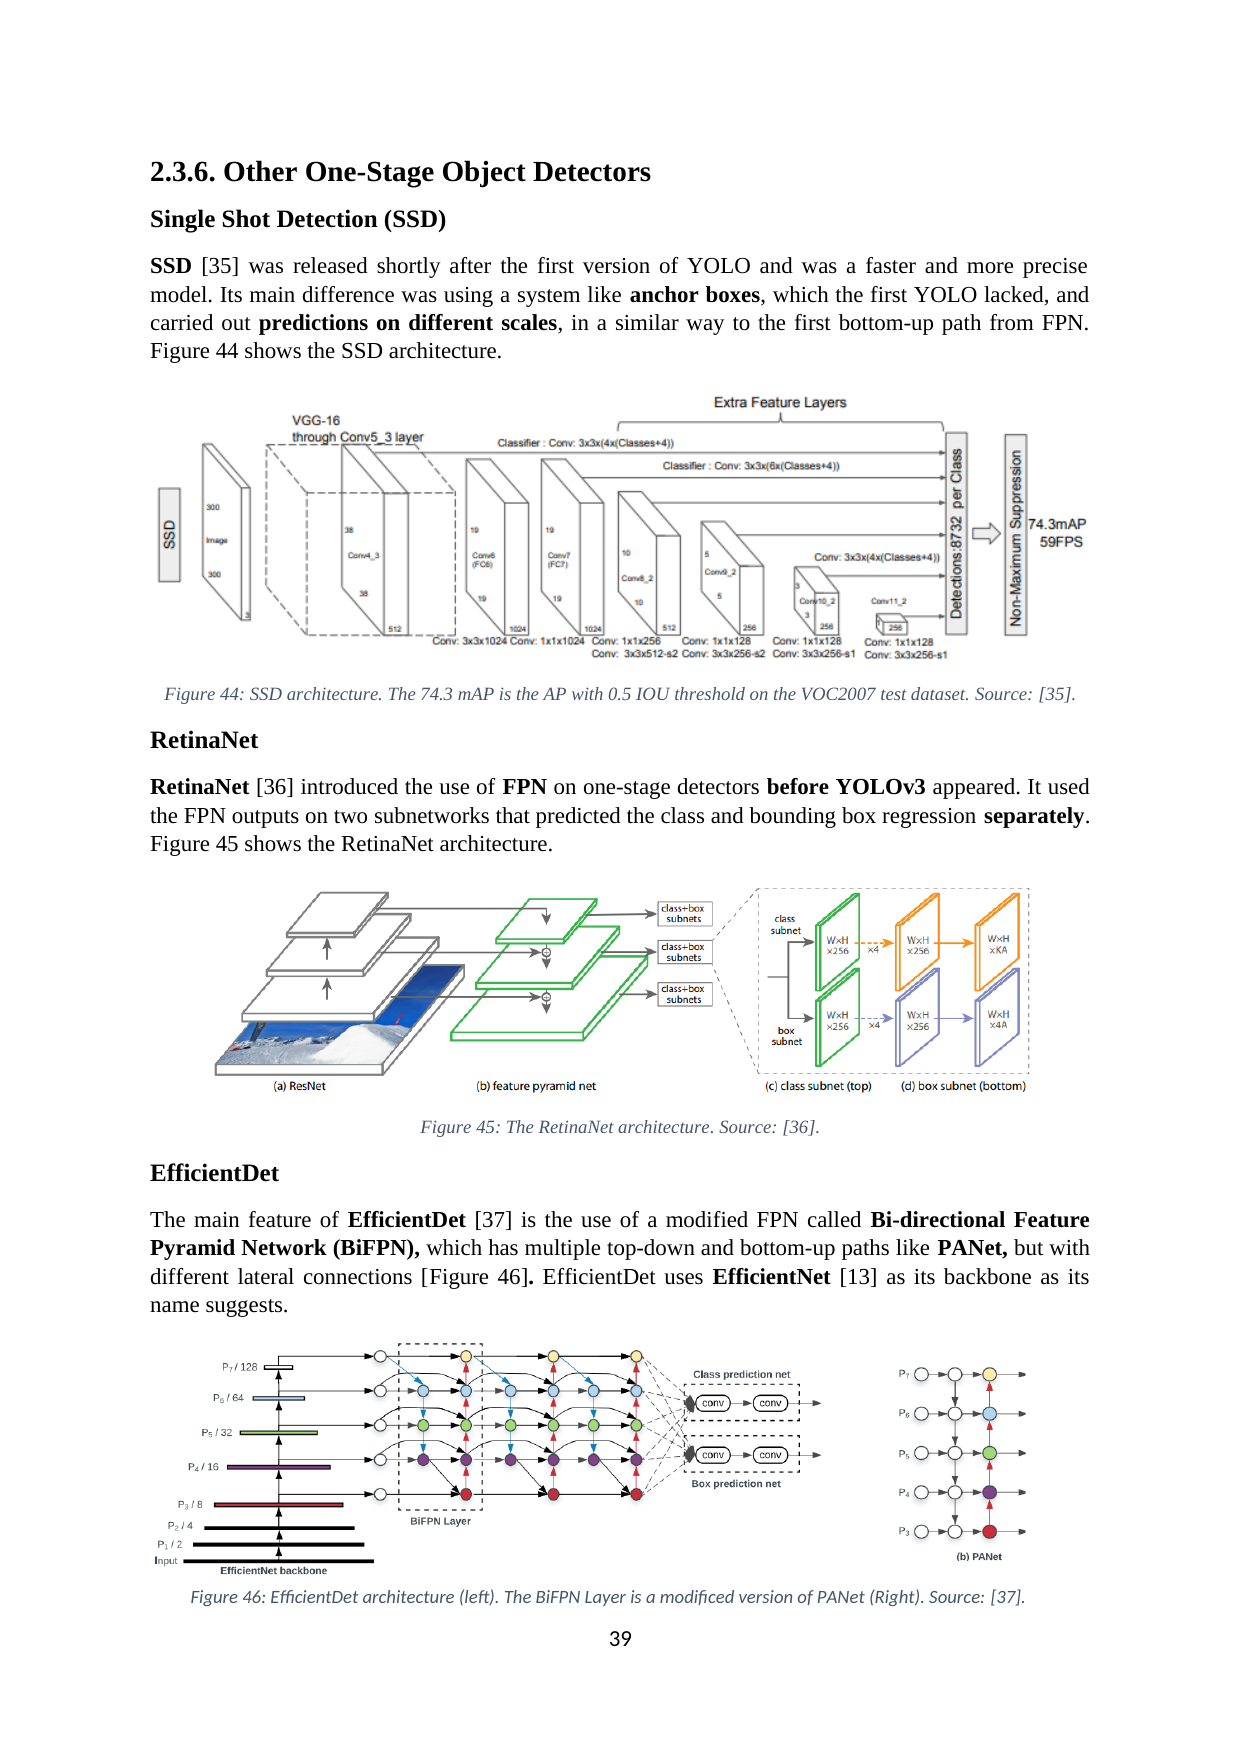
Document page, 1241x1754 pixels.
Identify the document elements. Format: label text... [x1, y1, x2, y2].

picture [201, 875, 1039, 1097]
picture [150, 382, 1091, 665]
text RetinaNet [36] introduced the use of FPN on one-stage detectors before YOLOv3 appeared. It used the FPN outputs on two subnetworks that predicted the class and bounding box regression separately. Figure 45 shows the RetinaNet architecture. [150, 773, 1090, 857]
text The main feature of EfficientDet [37] is the use of a modified FPN called Bi-directional Feature Pyramid Network (BiFPN), which has multiple top-down and bottom-up paths like PANet, but with different lateral connections [Figure 46]. EfficientDet uses EfficientNet [13] as its backbone as its name suggests. [150, 1206, 1090, 1318]
subtitle 2.3.6. Other One-Stage Object Detectors [150, 154, 1090, 188]
text Single Shot Detection (SSD) [150, 204, 1090, 233]
text SSD [35] was released shortly after the first version of YOLO and was a faster and more precise model. Its main difference was using a system like anchor boxes, which the first YOLO lacked, and carried out predictions on different scales, in a similar way to the first bottom-up path from FPN. Figure 44 shows the SSD architecture. [150, 252, 1090, 364]
text Figure 45: The RetinaNet architecture. Source: [36]. [150, 1116, 1090, 1137]
text Figure 44: SSD architecture. The 74.3 mAP is the AP with 0.5 IOU threshold on the VOC2007 test dataset. Source: [35]. [150, 683, 1090, 705]
picture [894, 1362, 1025, 1559]
text EfficientDet [150, 1158, 1090, 1187]
picture [143, 1337, 821, 1575]
text RetinaNet [150, 726, 1090, 754]
